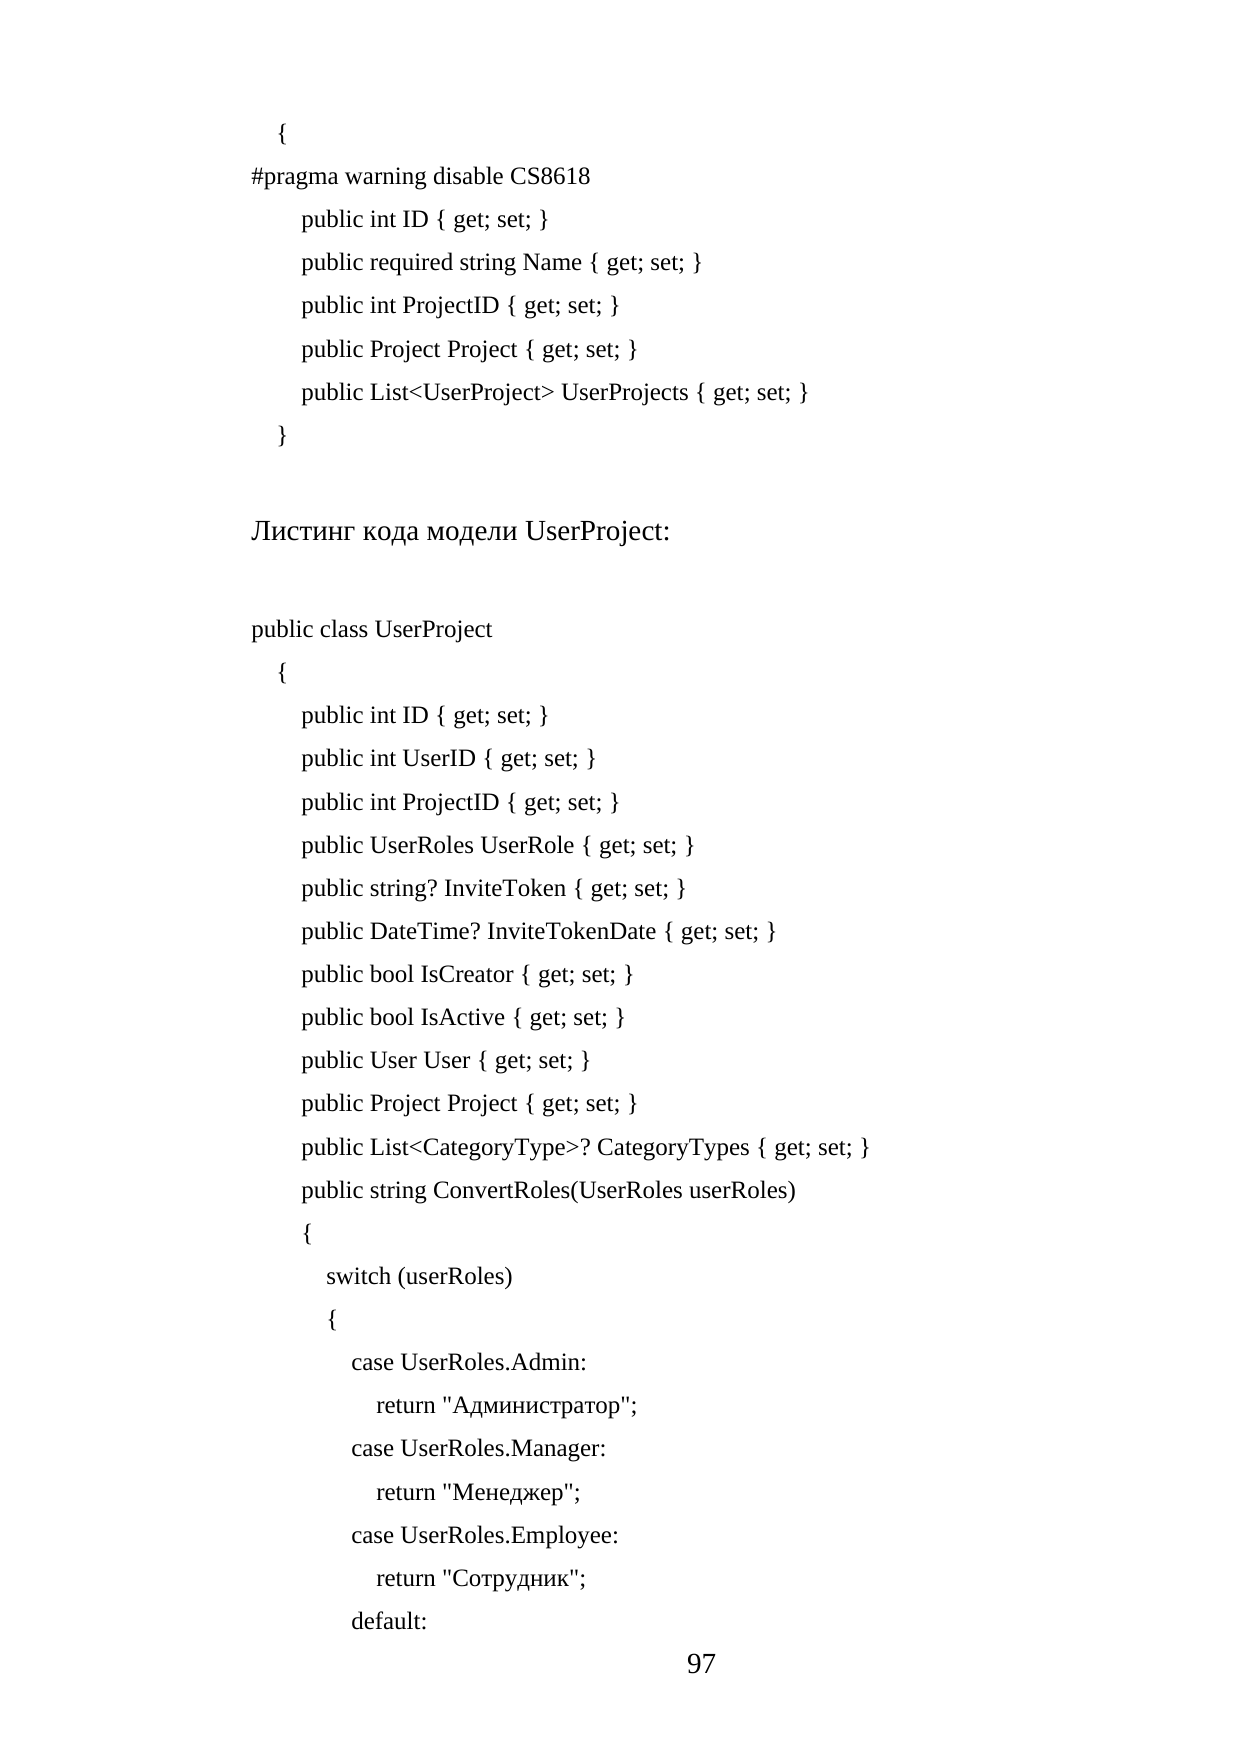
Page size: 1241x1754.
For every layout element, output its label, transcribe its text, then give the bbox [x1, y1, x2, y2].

text { [177, 657, 1152, 686]
text public DateTime? InviteTokenDate { get; set; } [177, 916, 1152, 945]
text #pragma warning disable CS8618 [177, 161, 1152, 190]
text public class UserProject [177, 614, 1152, 643]
text switch (userRoles) [177, 1261, 1152, 1290]
text public int UserID { get; set; } [177, 743, 1152, 772]
text return "Сотрудник"; [177, 1563, 1152, 1592]
text public User User { get; set; } [177, 1045, 1152, 1074]
text public bool IsCreator { get; set; } [177, 959, 1152, 988]
text Листинг кода модели UserProject: [177, 513, 1152, 547]
text { [177, 1218, 1152, 1247]
text public int ProjectID { get; set; } [177, 787, 1152, 815]
text return "Менеджер"; [177, 1477, 1152, 1505]
text public Project Project { get; set; } [177, 1088, 1152, 1117]
text { [177, 118, 1152, 147]
text public List<UserProject> UserProjects { get; set; } [177, 377, 1152, 406]
text public string ConvertRoles(UserRoles userRoles) [177, 1175, 1152, 1203]
text public List<CategoryType>? CategoryTypes { get; set; } [177, 1132, 1152, 1160]
text public Project Project { get; set; } [177, 334, 1152, 362]
text case UserRoles.Employee: [177, 1520, 1152, 1548]
text public UserRoles UserRole { get; set; } [177, 830, 1152, 858]
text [177, 247, 1152, 276]
text public int ID { get; set; } [177, 700, 1152, 729]
text case UserRoles.Admin: [177, 1347, 1152, 1376]
text return "Администратор"; [177, 1390, 1152, 1419]
text } [177, 420, 1152, 449]
text public int ID { get; set; } [177, 204, 1152, 233]
text public int ProjectID { get; set; } [177, 291, 1152, 319]
text { [177, 1304, 1152, 1333]
text public bool IsActive { get; set; } [177, 1002, 1152, 1031]
text case UserRoles.Manager: [177, 1433, 1152, 1462]
text default: [177, 1606, 1152, 1635]
text public string? InviteToken { get; set; } [177, 873, 1152, 902]
